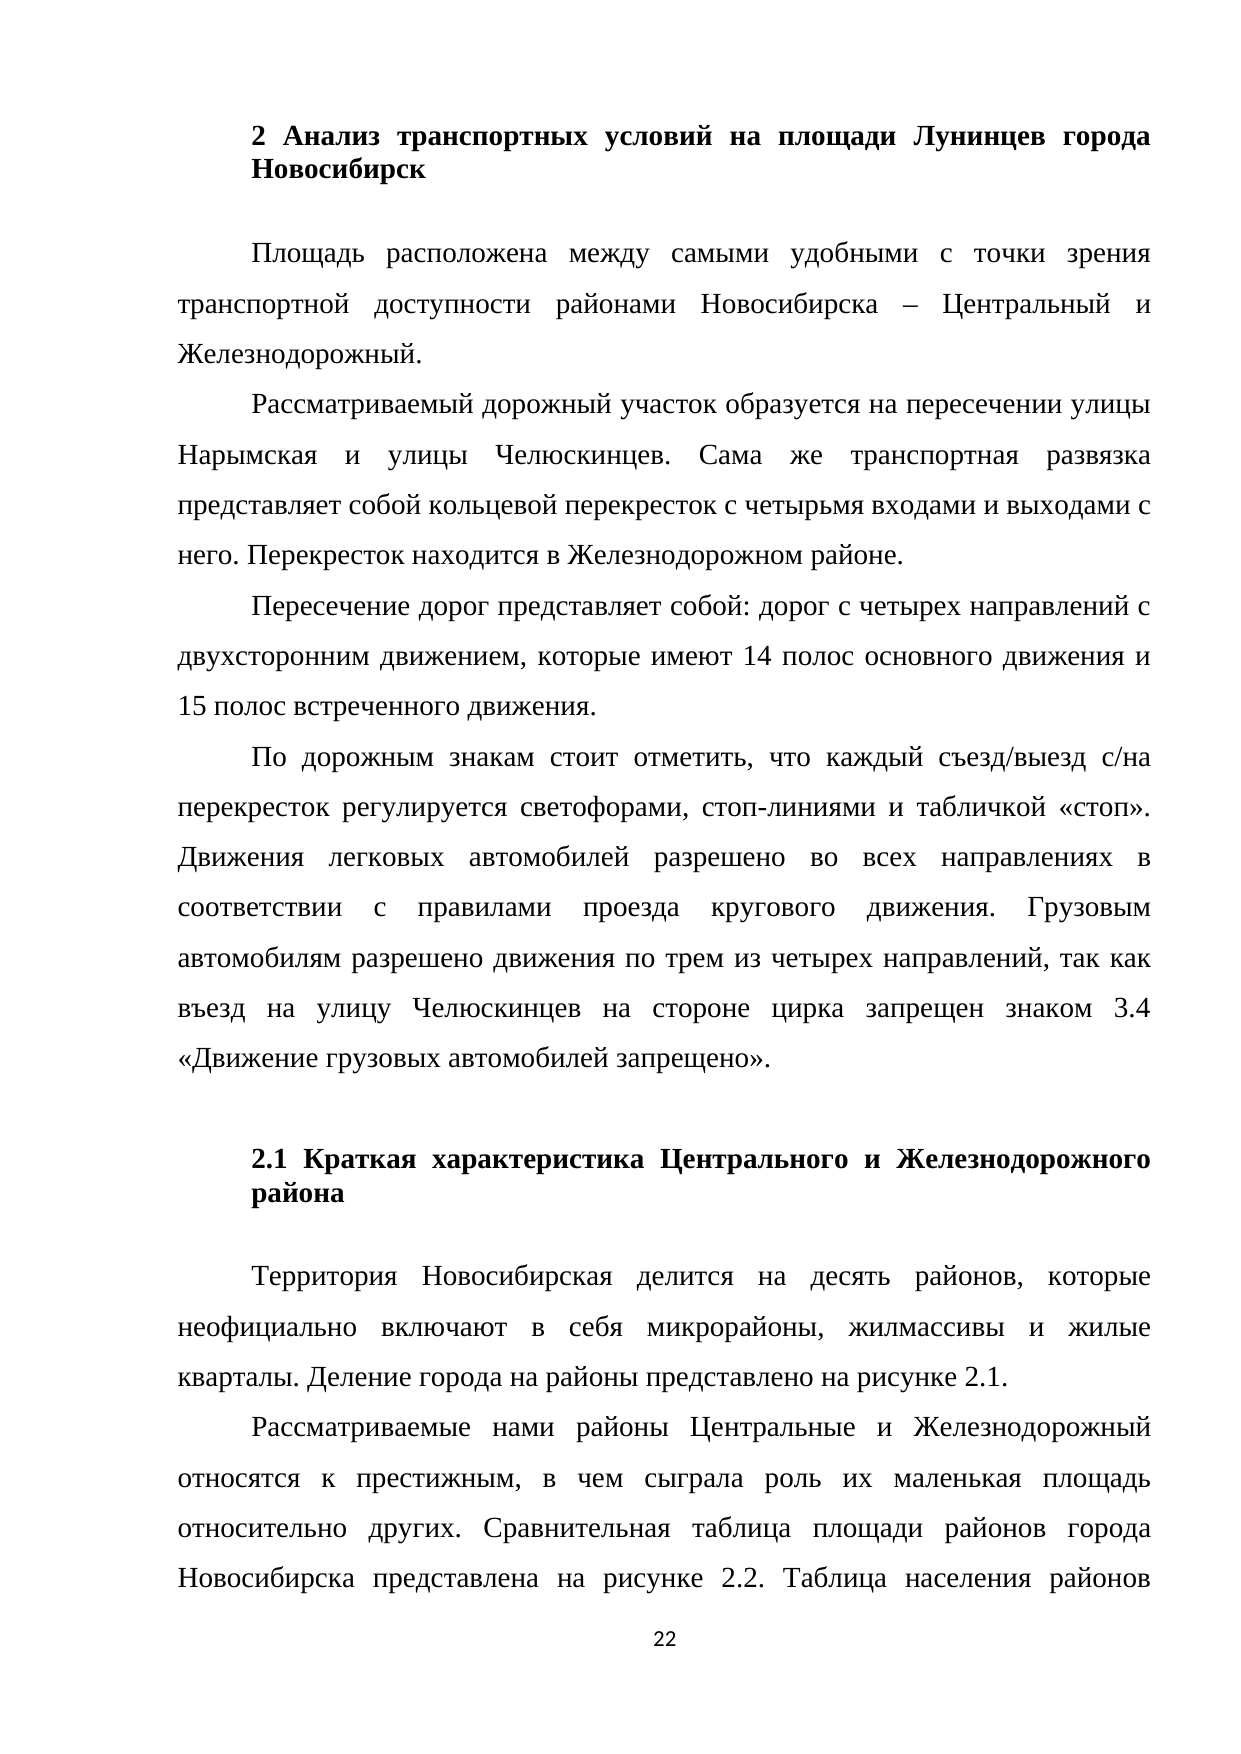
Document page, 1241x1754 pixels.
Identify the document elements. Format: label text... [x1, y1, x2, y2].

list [177, 1409, 1152, 1594]
text Площадь расположена между самыми удобными с точки зрения транспортной доступности районами Новосибирска – Центральный и Железнодорожный. [177, 236, 1152, 370]
text Рассматриваемый дорожный участок образуется на пересечении улицы Нарымская и улицы Челюскинцев. Сама же транспортная развязка представляет собой кольцевой перекресток с четырьмя входами и выходами с него. Перекресток находится в Железнодорожном районе. [177, 386, 1152, 571]
subtitle 2 Анализ транспортных условий на площади Лунинцев города Новосибирск [251, 118, 1152, 185]
text По дорожным знакам стоит отметить, что каждый съезд/выезд с/на перекресток регулируется светофорами, стоп-линиями и табличкой «стоп». Движения легковых автомобилей разрешено во всех направлениях в соответствии с правилами проезда кругового движения. Грузовым автомобилям разрешено движения по трем из четырех направлений, так как въезд на улицу Челюскинцев на стороне цирка запрещен знаком 3.4 «Движение грузовых автомобилей запрещено». [177, 739, 1152, 1074]
subtitle 2.1 Краткая характеристика Центрального и Железнодорожного района [251, 1141, 1152, 1208]
list Территория Новосибирская делится на десять районов, которые неофициально включают в себя микрорайоны, жилмассивы и жилые кварталы. Деление города на районы представлено на рисунке 2.1. [177, 1258, 1152, 1393]
text Пересечение дорог представляет собой: дорог с четырех направлений с двухсторонним движением, которые имеют 14 полос основного движения и 15 полос встреченного движения. [177, 588, 1152, 722]
